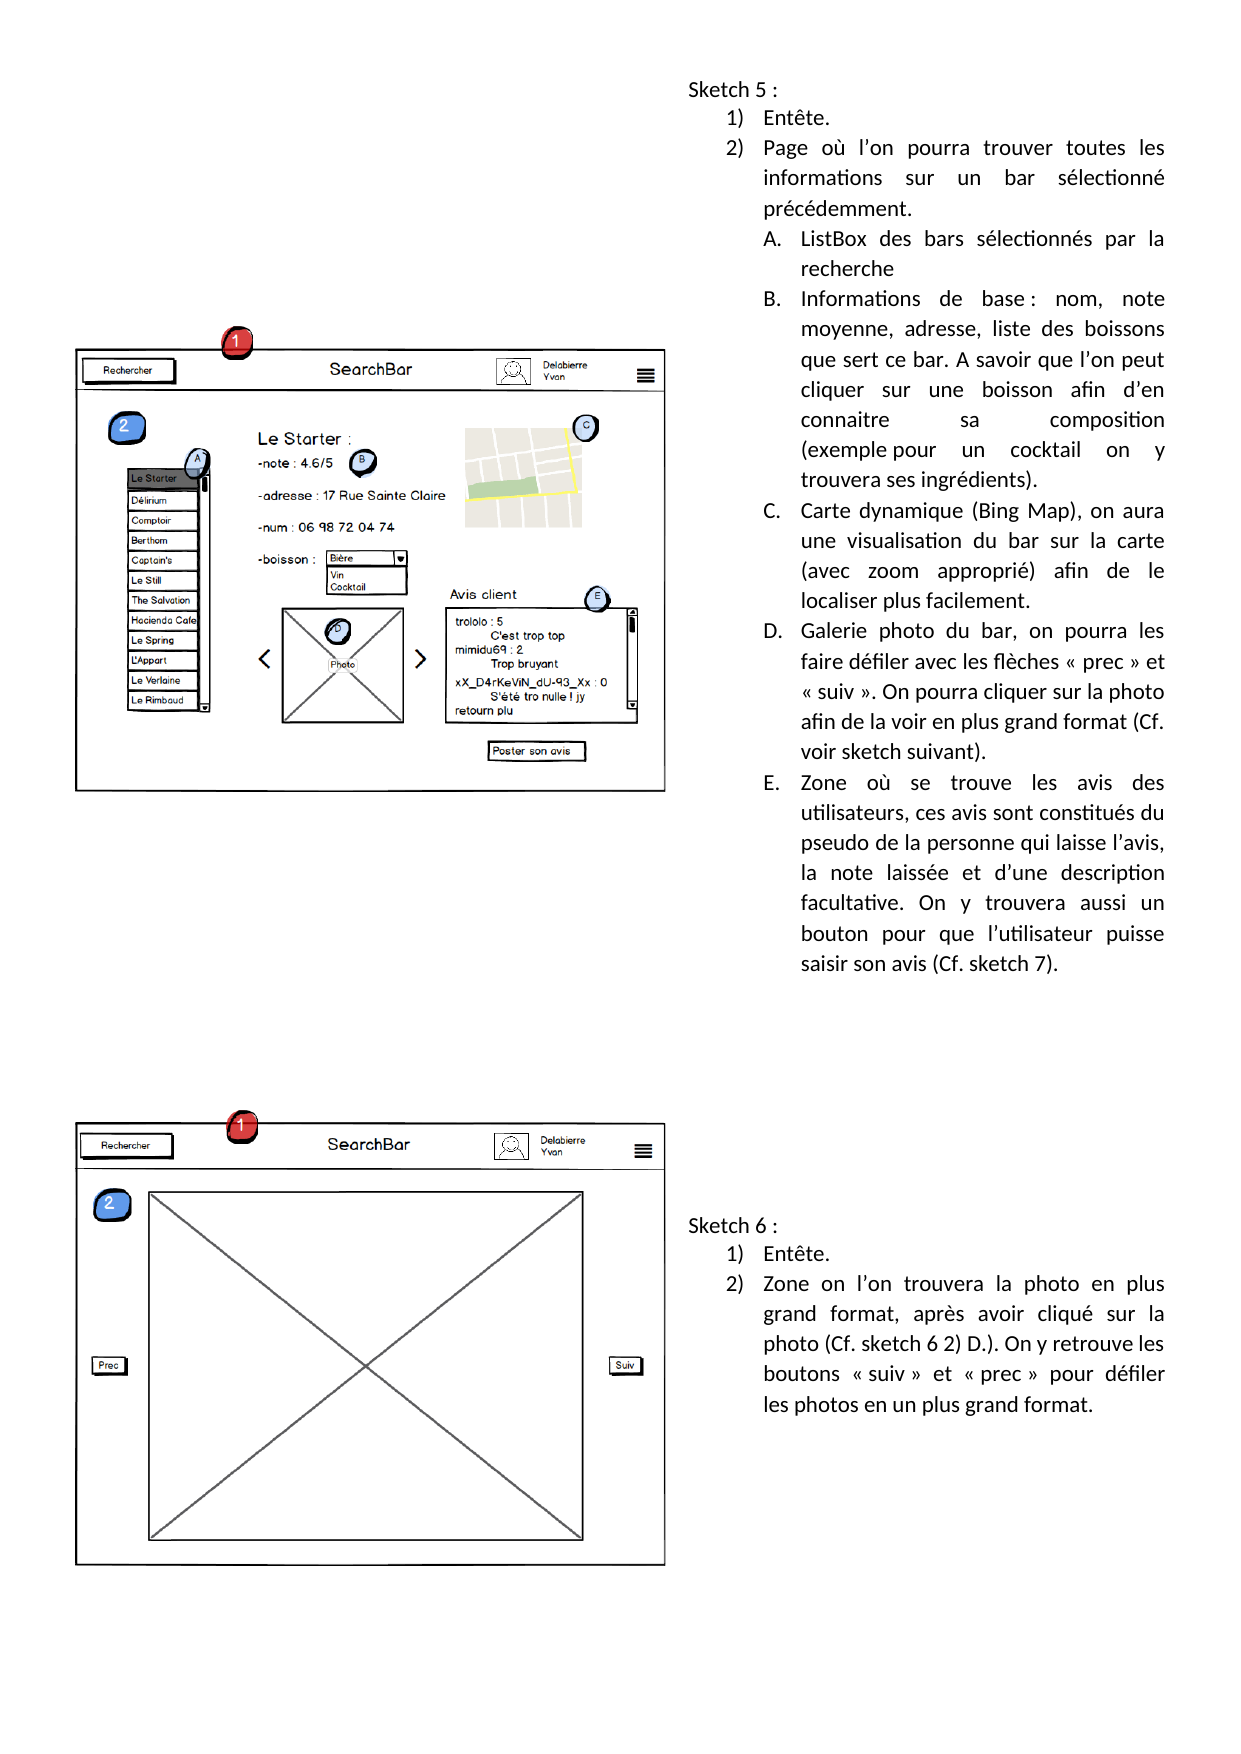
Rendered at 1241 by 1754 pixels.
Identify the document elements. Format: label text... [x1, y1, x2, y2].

table_cell [64, 75, 677, 1042]
picture [75, 1110, 666, 1566]
table_cell Sketch 6 : Entête. Zone on l’on trouvera la photo en plus grand format, après avoir cliqué sur la photo (Cf. sketch 6 2) D.). On y retrouve les boutons « suiv » et « prec » pour défiler les photos en un plus grand format. [677, 1043, 1176, 1633]
table_cell Sketch 5 : Entête. Page où l’on pourra trouver toutes les informations sur un bar sélectionné précédemment. ListBox des bars sélectionnés par la recherche Informations de base : nom, note moyenne, adresse, liste des boissons que sert ce bar. A savoir que l’on peut cliquer sur une boisson afin d’en connaitre sa composition (exemple pour un cocktail on y trouvera ses ingrédients). Carte dynamique (Bing Map), on aura une visualisation du bar sur la carte (avec zoom approprié) afin de le localiser plus facilement. Galerie photo du bar, on pourra les faire défiler avec les flèches « prec » et « suiv ». On pourra cliquer sur la photo afin de la voir en plus grand format (Cf. voir sketch suivant). Zone où se trouve les avis des utilisateurs, ces avis sont constitués du pseudo de la personne qui laisse l’avis, la note laissée et d’une description facultative. On y trouvera aussi un bouton pour que l’utilisateur puisse saisir son avis (Cf. sketch 7). [677, 75, 1176, 1042]
table_cell [64, 1043, 677, 1633]
picture [75, 326, 666, 792]
